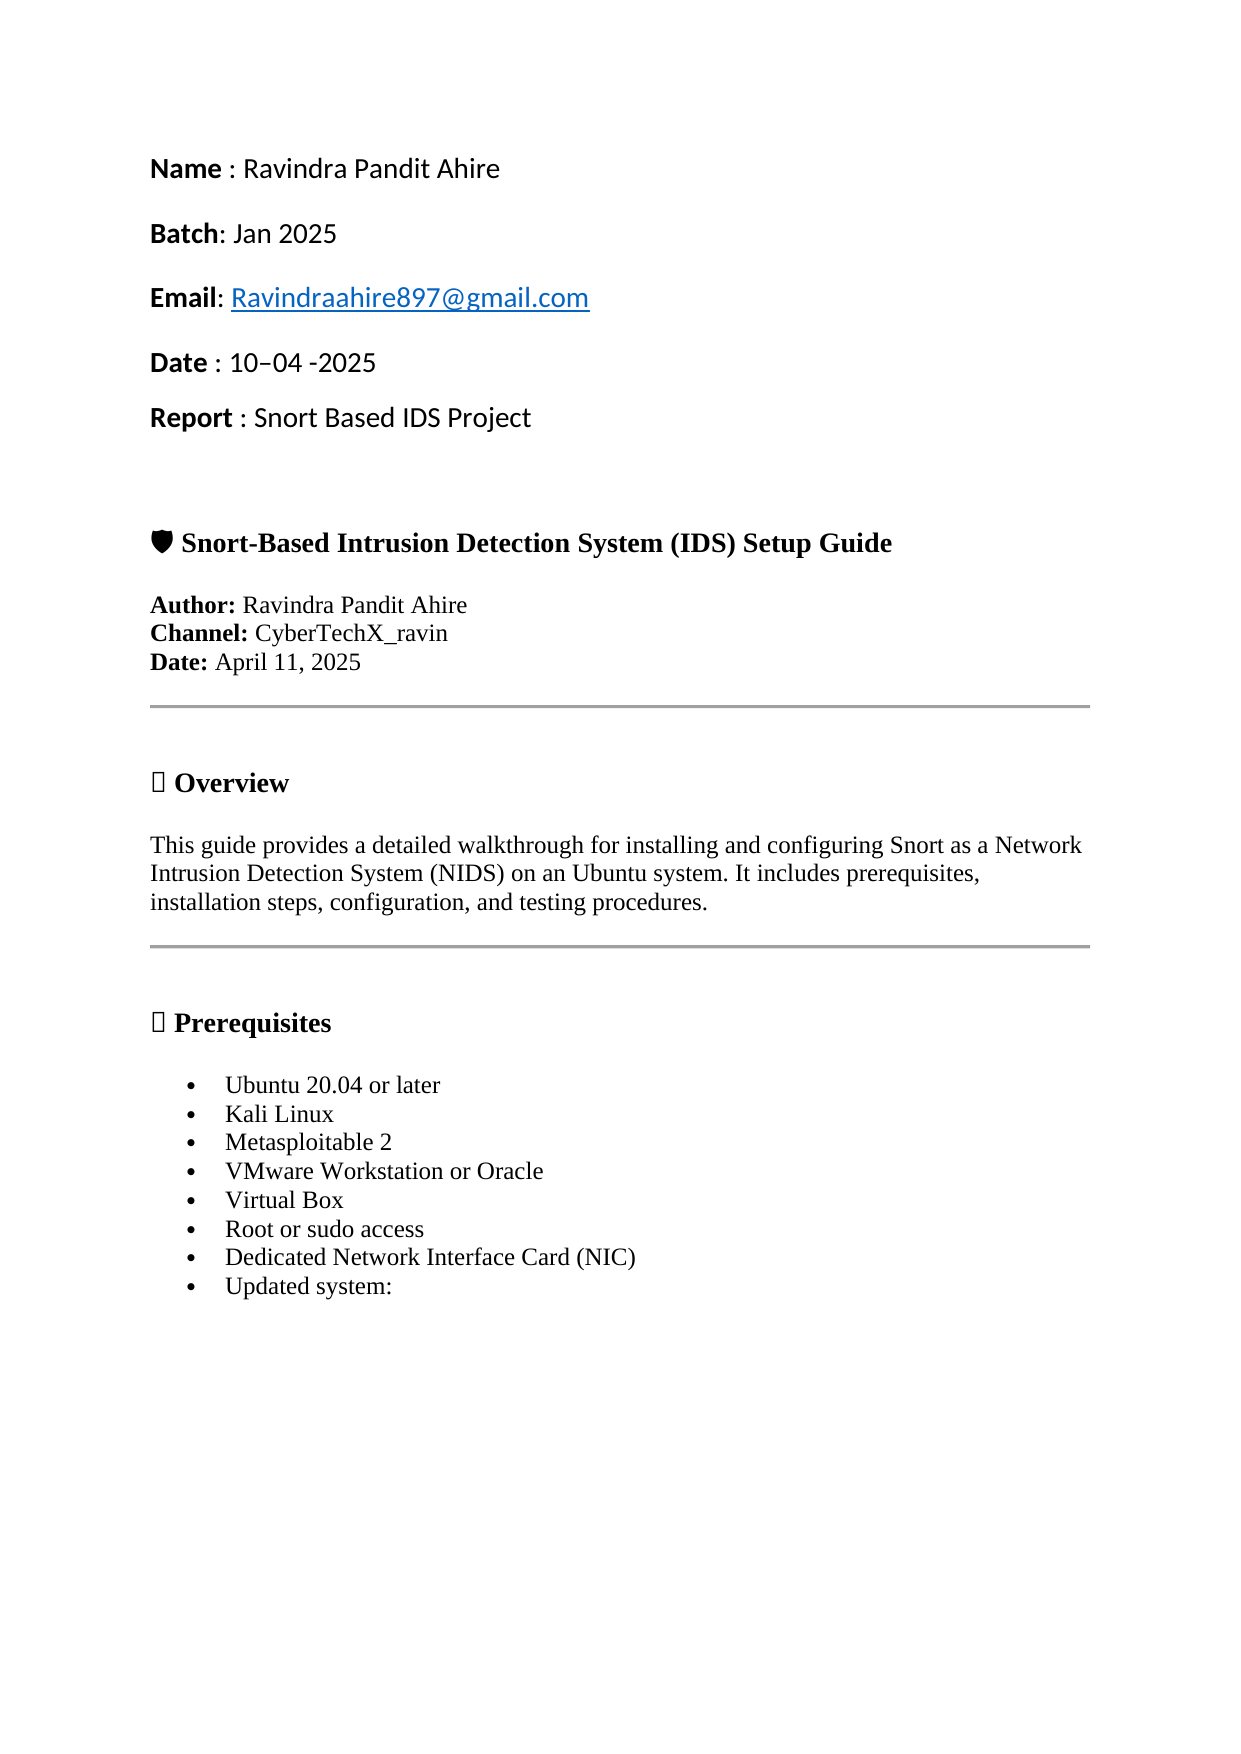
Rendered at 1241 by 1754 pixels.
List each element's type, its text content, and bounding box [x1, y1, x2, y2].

text This guide provides a detailed walkthrough for installing and configuring Snort as a Network Intrusion Detection System (NIDS) on an Ubuntu system. It includes prerequisites, installation steps, configuration, and testing procedures. [150, 830, 1090, 916]
list Root or sudo access [187, 1214, 1090, 1242]
text ✅ Prerequisites [150, 1002, 1090, 1041]
list Updated system: [187, 1271, 1090, 1300]
text Batch: Jan 2025 [150, 215, 1090, 250]
list Metasploitable 2 [187, 1127, 1090, 1156]
list Kali Linux [187, 1099, 1090, 1127]
list Virtual Box [187, 1185, 1090, 1214]
text Email: Ravindraahire897@gmail.com [150, 279, 1090, 315]
text Date : 10–04 -2025 [150, 344, 1090, 380]
text 📘 Overview [150, 762, 1090, 801]
text 🛡️ Snort-Based Intrusion Detection System (IDS) Setup Guide [150, 522, 1090, 561]
list Ubuntu 20.04 or later [187, 1070, 1090, 1099]
text Author: Ravindra Pandit Ahire Channel: CyberTechX_ravin Date: April 11, 2025 [150, 590, 1090, 676]
list VMware Workstation or Oracle [187, 1156, 1090, 1185]
text Report : Snort Based IDS Project [150, 399, 1090, 435]
list Dedicated Network Interface Card (NIC) [187, 1242, 1090, 1271]
text Name : Ravindra Pandit Ahire [150, 150, 1090, 186]
